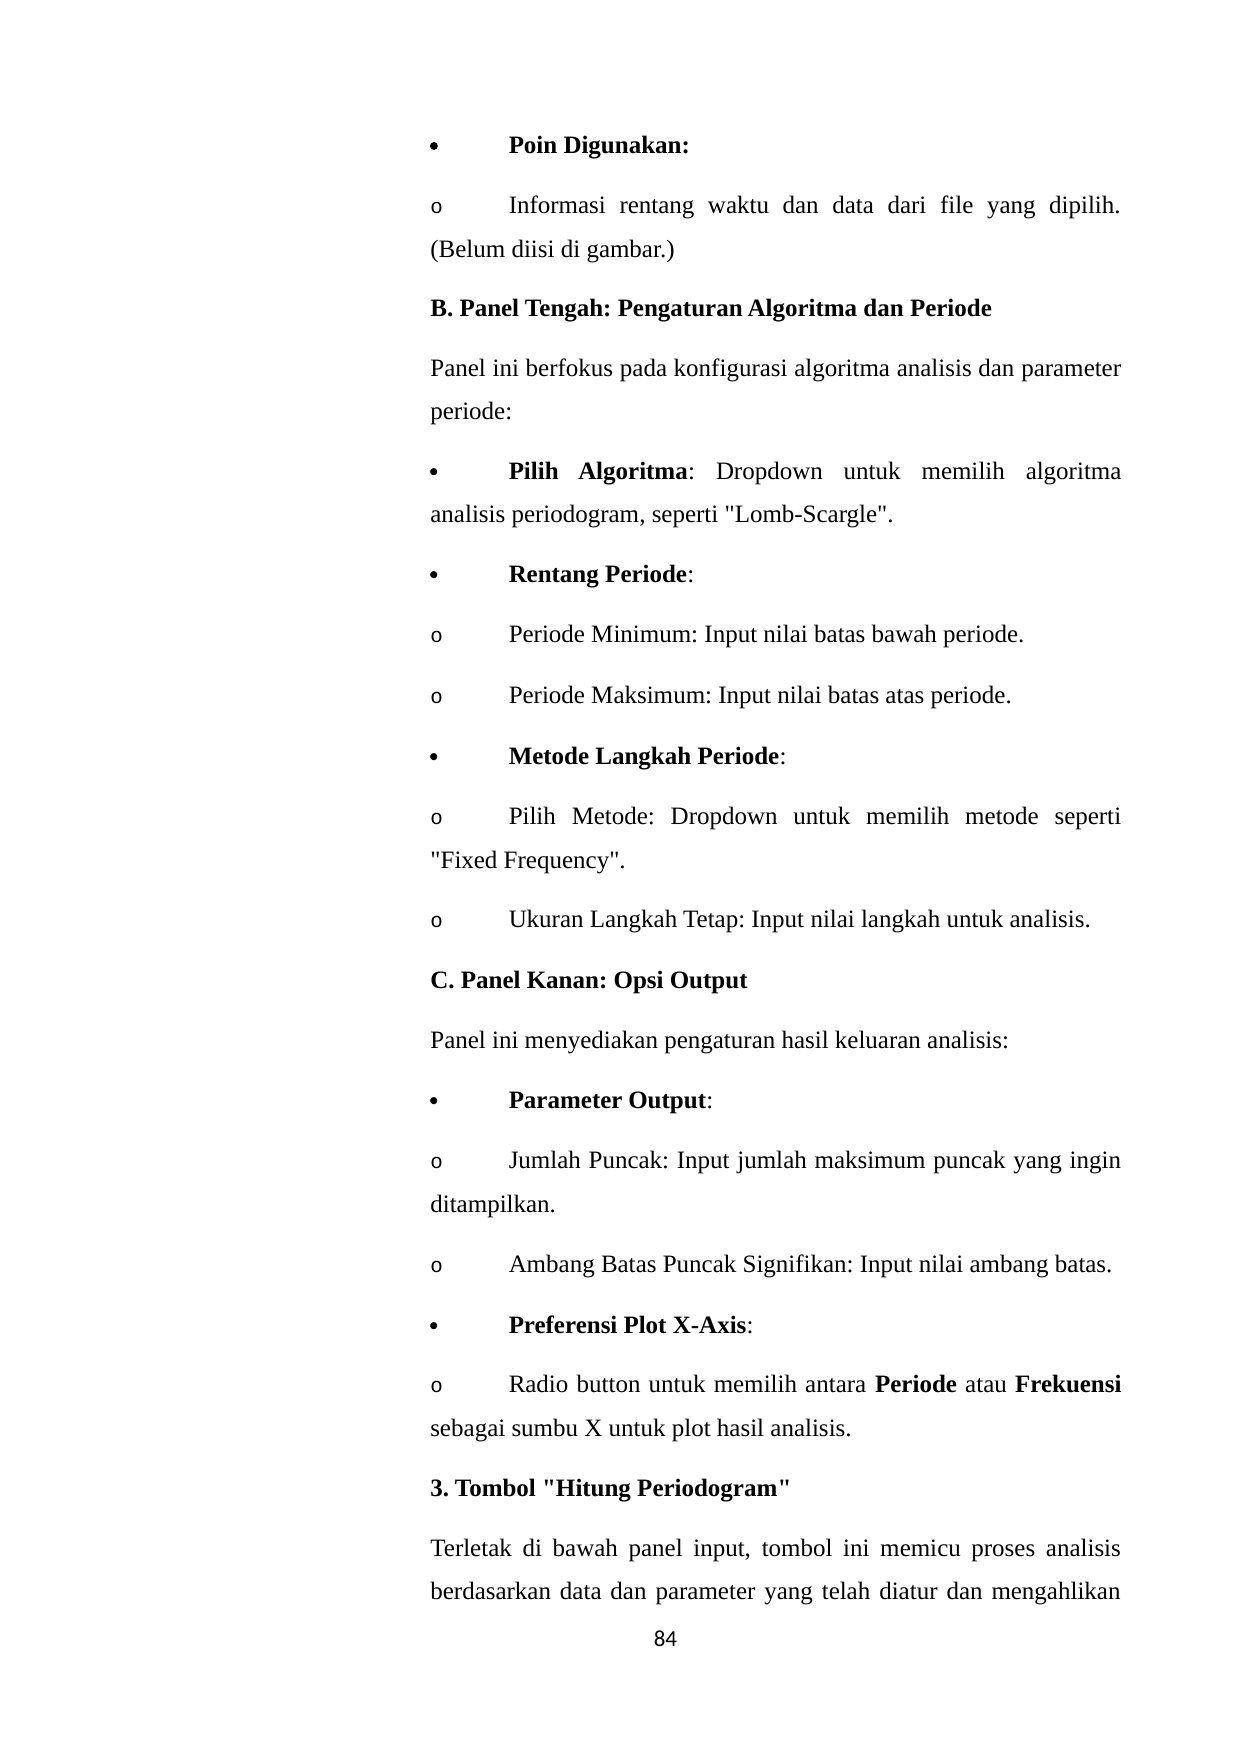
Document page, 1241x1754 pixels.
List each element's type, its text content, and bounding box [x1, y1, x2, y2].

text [430, 1533, 1121, 1605]
list Preferensi Plot X-Axis: [430, 1310, 1121, 1338]
text Panel ini berfokus pada konfigurasi algoritma analisis dan parameter periode: [430, 353, 1121, 425]
list Rentang Periode: [430, 559, 1121, 588]
list Ukuran Langkah Tetap: Input nilai langkah untuk analisis. [430, 904, 1121, 934]
list Informasi rentang waktu dan data dari file yang dipilih. (Belum diisi di gambar.) [430, 190, 1121, 262]
list Periode Minimum: Input nilai batas bawah periode. [430, 619, 1121, 648]
list Jumlah Puncak: Input jumlah maksimum puncak yang ingin ditampilkan. [430, 1145, 1121, 1218]
list Ambang Batas Puncak Signifikan: Input nilai ambang batas. [430, 1249, 1121, 1278]
list Parameter Output: [430, 1085, 1121, 1114]
list Pilih Metode: Dropdown untuk memilih metode seperti "Fixed Frequency". [430, 801, 1121, 873]
list Pilih Algoritma: Dropdown untuk memilih algoritma analisis periodogram, seperti "Lomb-Scargle". [430, 456, 1121, 528]
list Metode Langkah Periode: [430, 741, 1121, 770]
list Periode Maksimum: Input nilai batas atas periode. [430, 680, 1121, 709]
text Panel ini menyediakan pengaturan hasil keluaran analisis: [430, 1025, 1121, 1054]
text 3. Tombol "Hitung Periodogram" [430, 1473, 1121, 1502]
text C. Panel Kanan: Opsi Output [430, 966, 1121, 994]
list Poin Digunakan: [430, 130, 1121, 159]
list Radio button untuk memilih antara Periode atau Frekuensi sebagai sumbu X untuk plot hasil analisis. [430, 1369, 1121, 1442]
text B. Panel Tengah: Pengaturan Algoritma dan Periode [430, 293, 1121, 322]
